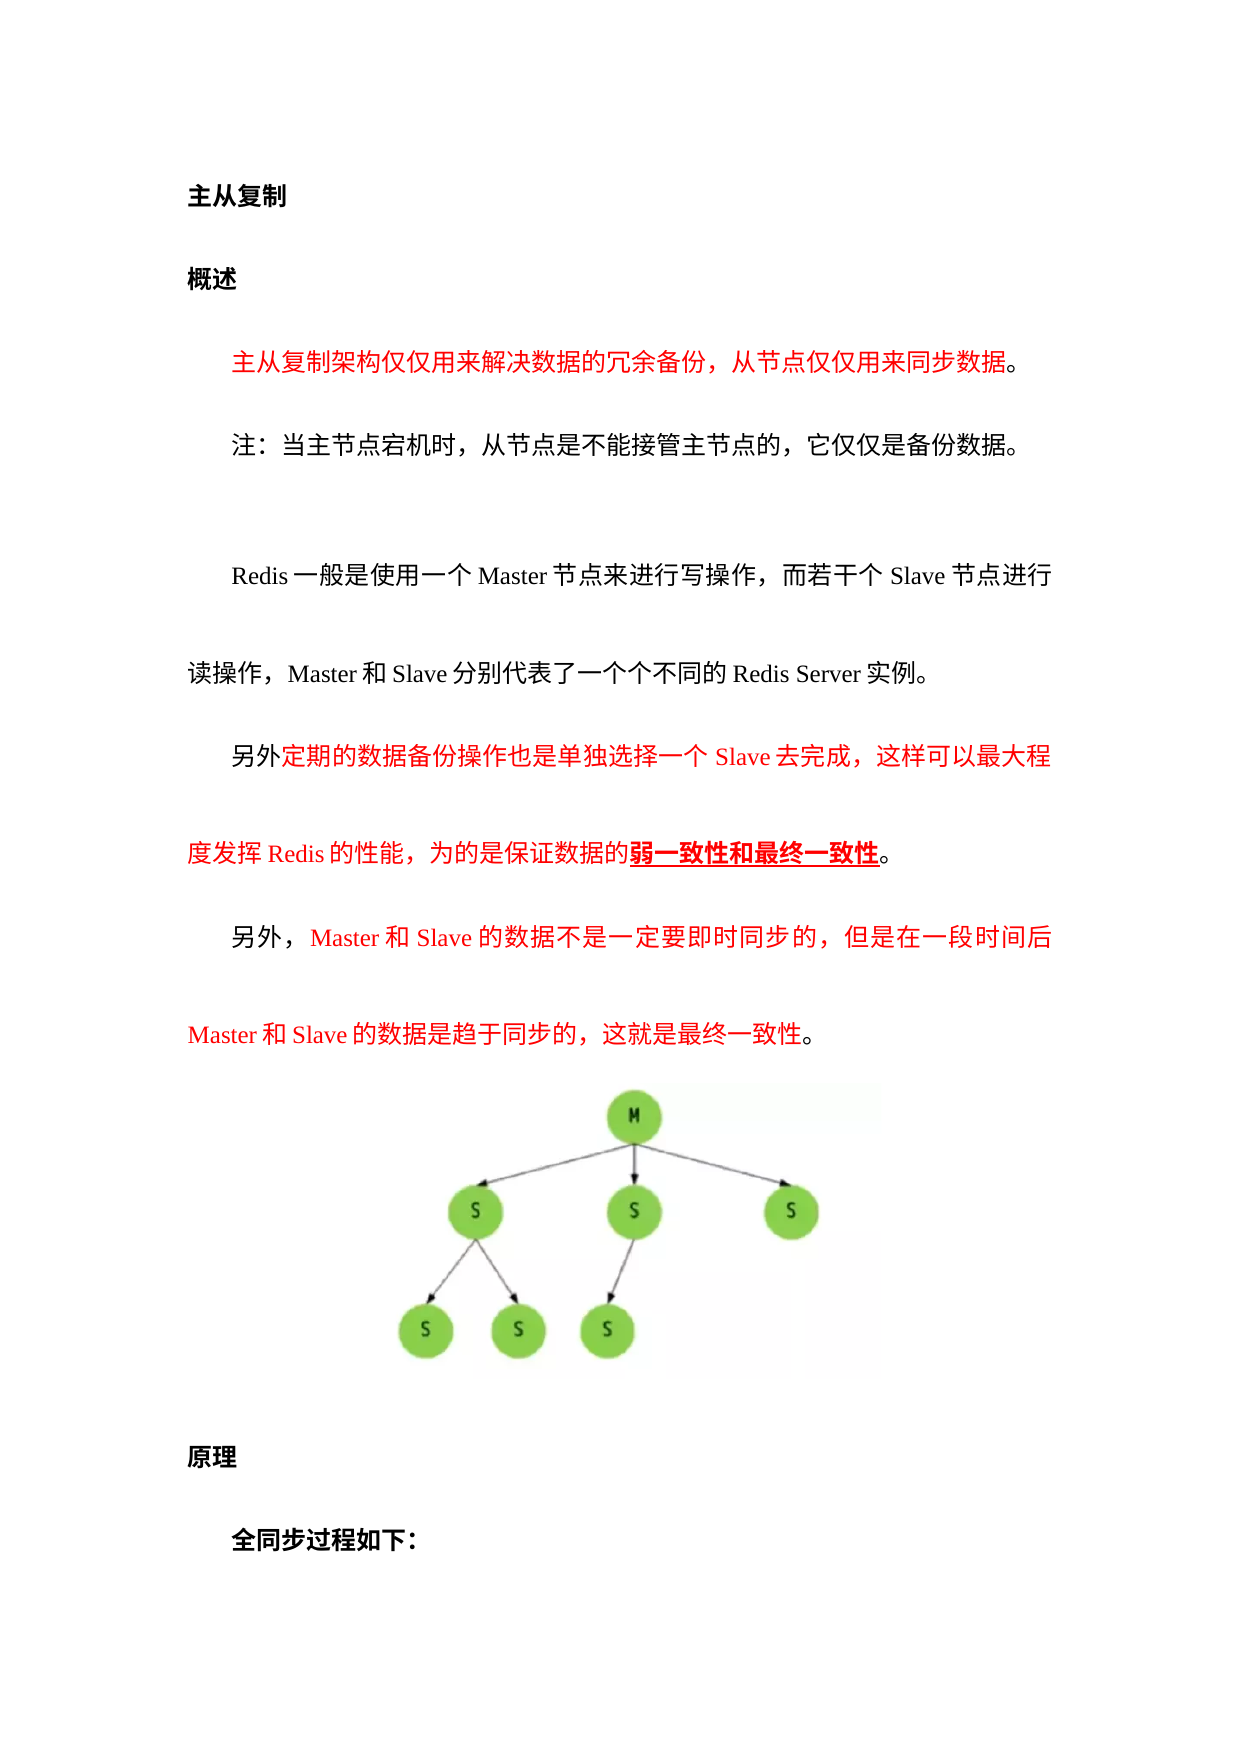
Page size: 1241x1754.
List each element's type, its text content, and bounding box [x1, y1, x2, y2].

subtitle 主从复制 [187, 162, 1053, 227]
text Redis一般是使用一个Master节点来进行写操作，而若干个Slave节点进行读操作，Master和Slave分别代表了一个个不同的Redis Server实例。 [187, 541, 1053, 704]
subtitle 概述 [187, 245, 1053, 310]
text 注：当主节点宕机时，从节点是不能接管主节点的，它仅仅是备份数据。 [187, 411, 1053, 476]
subtitle 原理 [187, 1423, 1053, 1488]
text 另外，Master和Slave的数据不是一定要即时同步的，但是在一段时间后Master和Slave的数据是趋于同步的，这就是最终一致性。 [187, 903, 1053, 1065]
picture [358, 1083, 882, 1379]
text 另外定期的数据备份操作也是单独选择一个Slave去完成，这样可以最大程度发挥Redis的性能，为的是保证数据的弱一致性和最终一致性。 [187, 722, 1053, 884]
text 主从复制架构仅仅用来解决数据的冗余备份，从节点仅仅用来同步数据。 [187, 328, 1053, 393]
text 全同步过程如下： [187, 1506, 1053, 1571]
